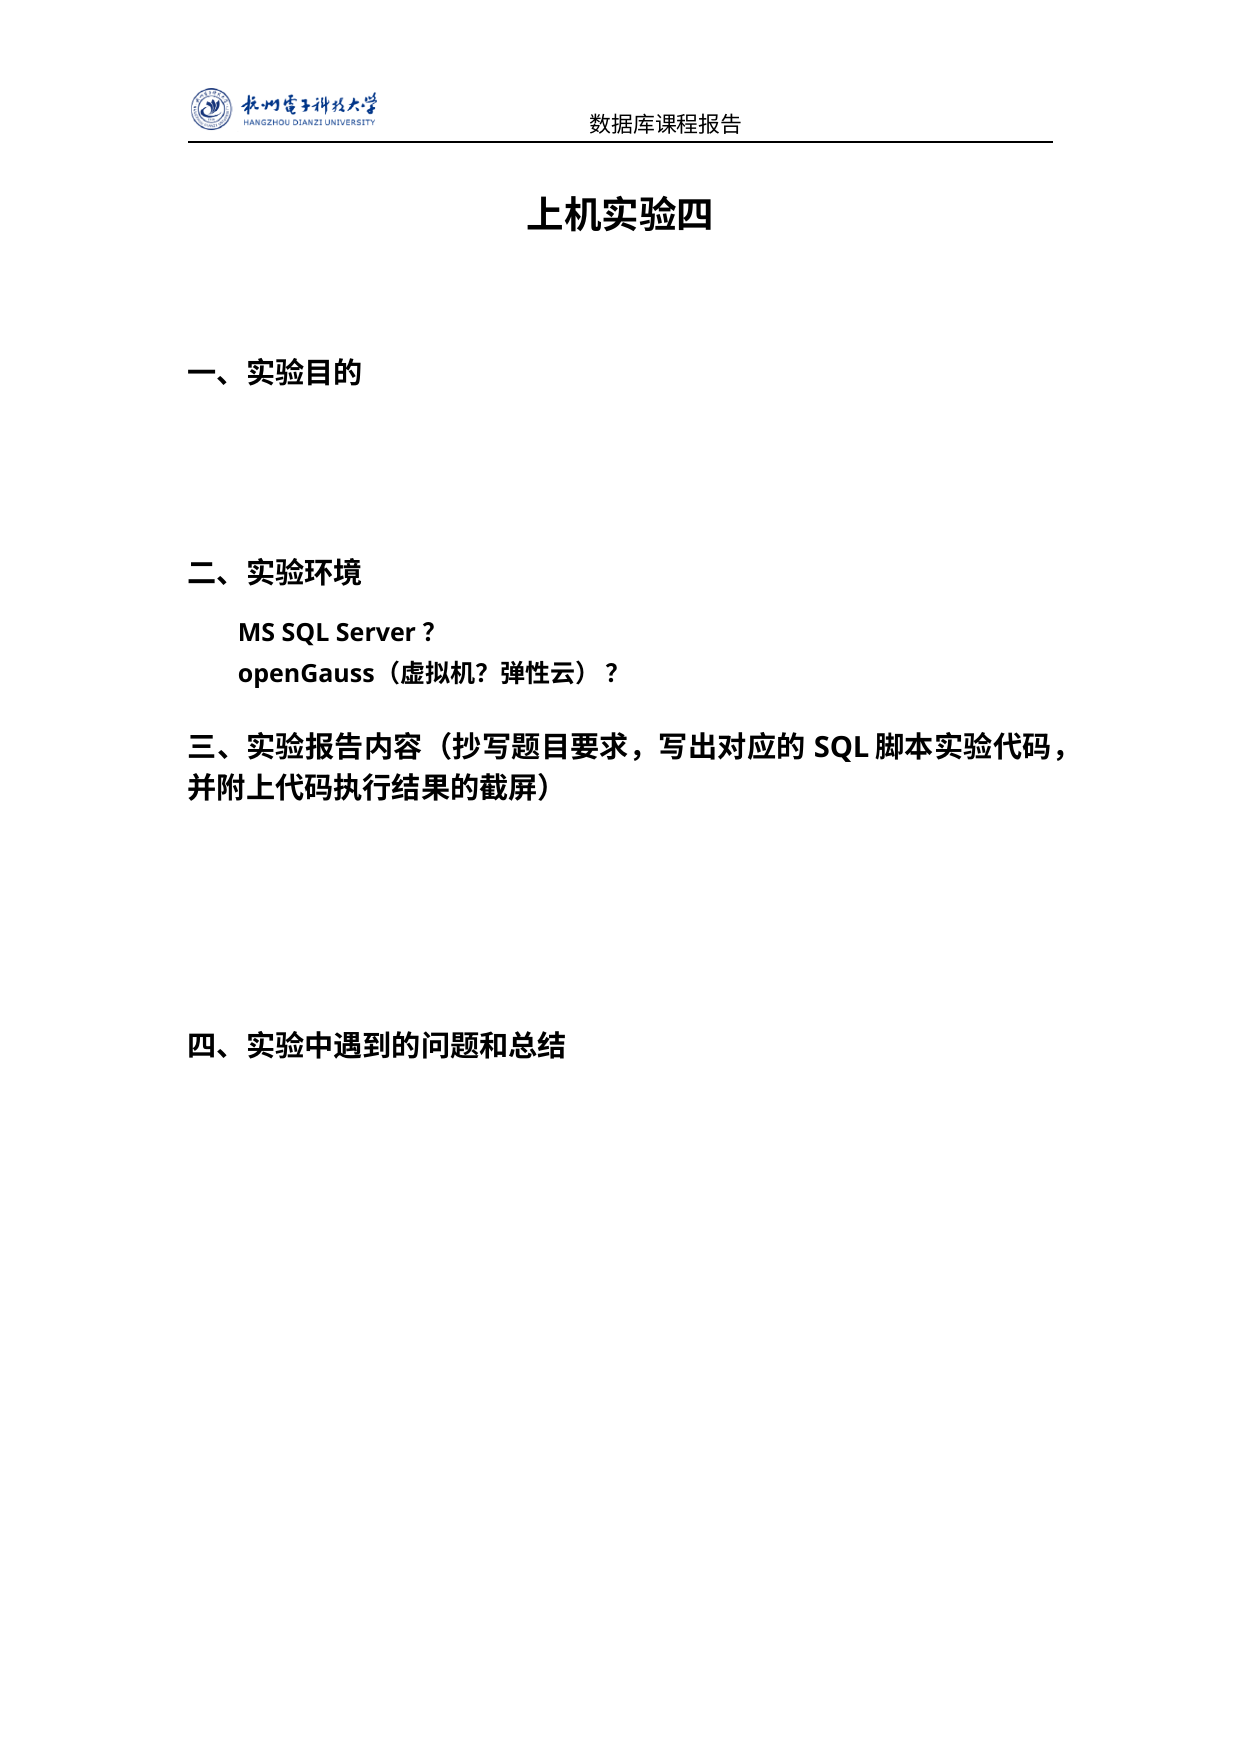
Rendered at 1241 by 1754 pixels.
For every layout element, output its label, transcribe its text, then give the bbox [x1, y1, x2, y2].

list 一、实验目的 [187, 351, 1053, 392]
list 四、实验中遇到的问题和总结 [187, 1023, 1053, 1064]
list 二、实验环境 [187, 550, 1053, 591]
list MS SQL Server ？ [187, 608, 1053, 649]
list 三、实验报告内容（抄写题目要求，写出对应的SQL脚本实验代码，并附上代码执行结果的截屏） [187, 724, 1053, 807]
text 上机实验四 [187, 185, 1053, 240]
picture [187, 88, 379, 133]
list openGauss（虚拟机？弹性云） ？ [187, 649, 1053, 691]
